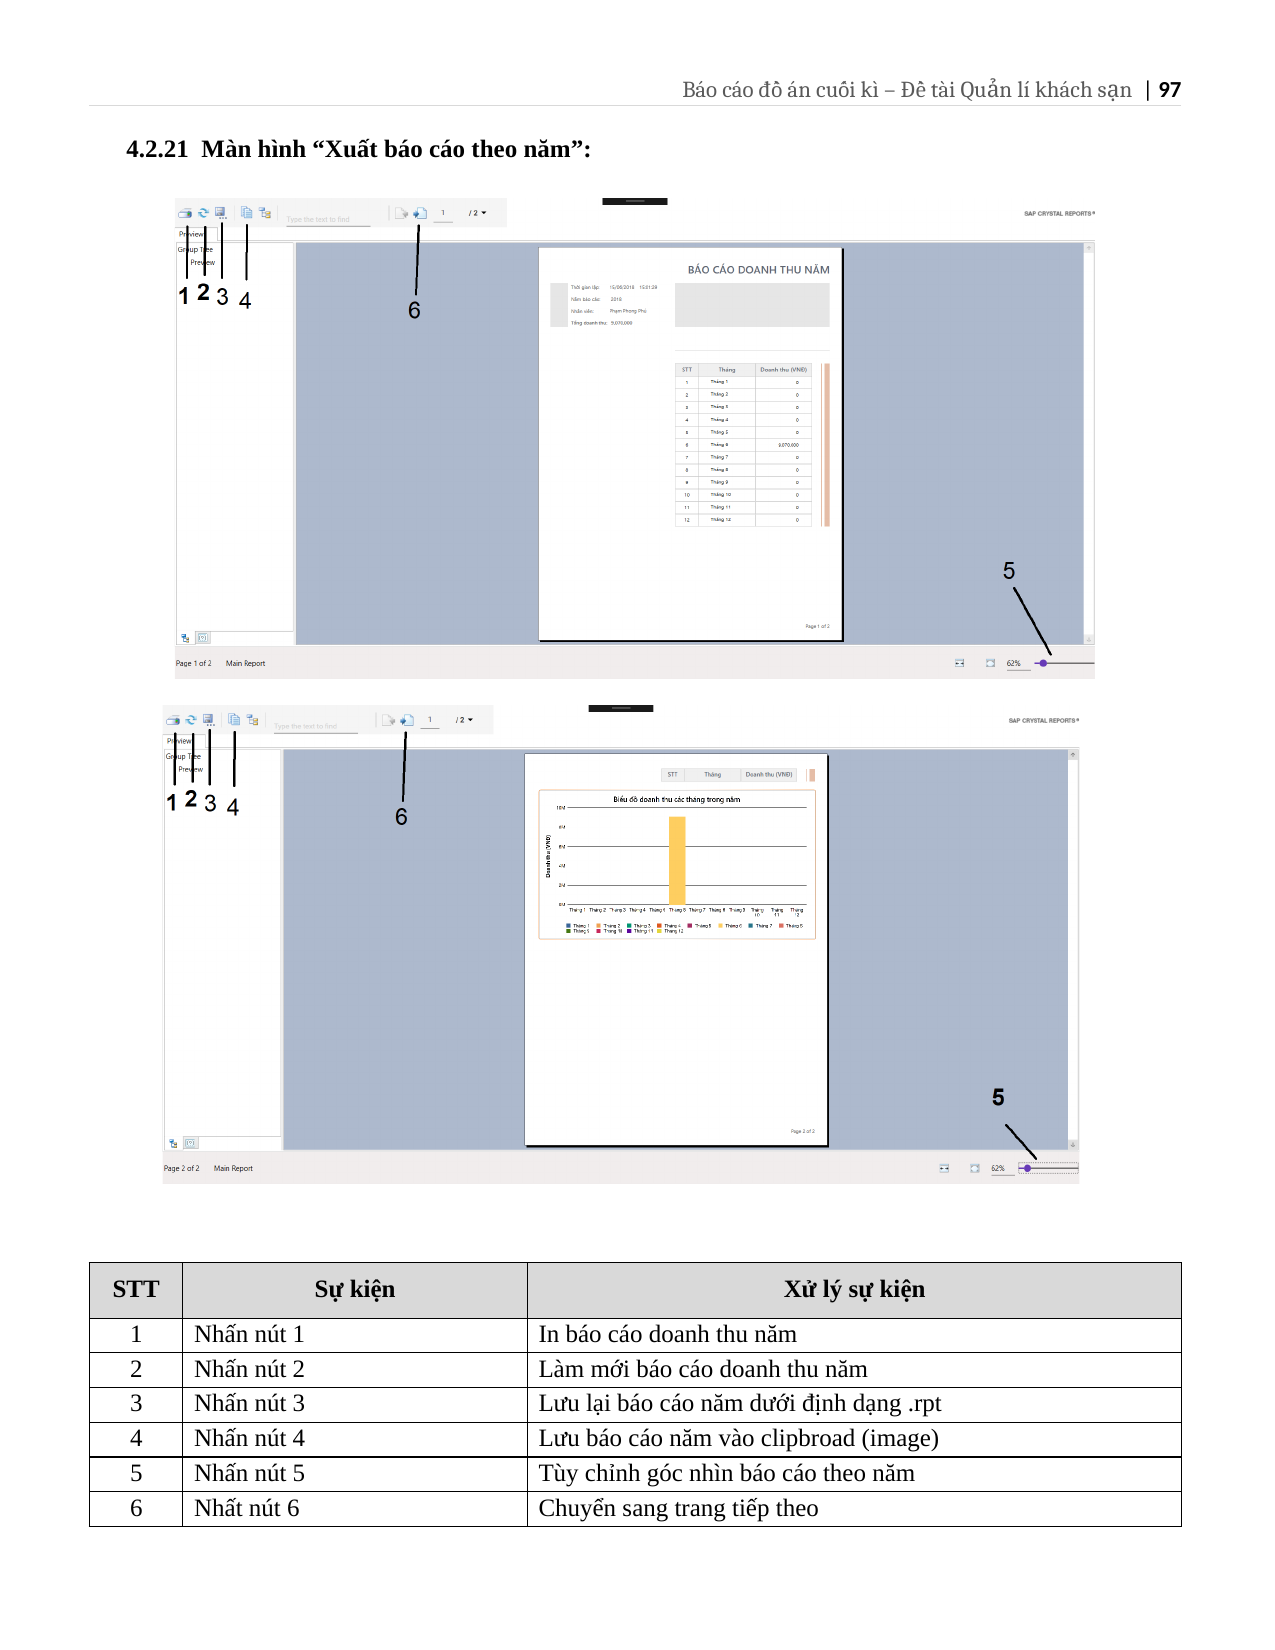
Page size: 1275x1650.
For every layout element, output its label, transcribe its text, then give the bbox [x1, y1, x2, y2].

picture [174, 198, 1095, 679]
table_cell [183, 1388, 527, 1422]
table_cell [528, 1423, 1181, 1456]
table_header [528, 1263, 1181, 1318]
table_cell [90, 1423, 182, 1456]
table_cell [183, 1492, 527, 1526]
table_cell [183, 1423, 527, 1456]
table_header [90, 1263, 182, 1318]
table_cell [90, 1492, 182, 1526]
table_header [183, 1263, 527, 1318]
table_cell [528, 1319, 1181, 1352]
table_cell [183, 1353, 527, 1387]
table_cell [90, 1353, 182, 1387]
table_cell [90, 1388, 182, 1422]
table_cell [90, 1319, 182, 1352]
picture [162, 705, 1080, 1184]
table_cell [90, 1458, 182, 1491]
list Màn hình “Xuất báo cáo theo năm”: [126, 134, 1181, 163]
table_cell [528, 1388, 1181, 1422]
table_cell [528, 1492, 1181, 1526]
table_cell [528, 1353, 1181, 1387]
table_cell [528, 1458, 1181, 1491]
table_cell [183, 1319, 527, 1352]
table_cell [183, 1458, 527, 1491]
